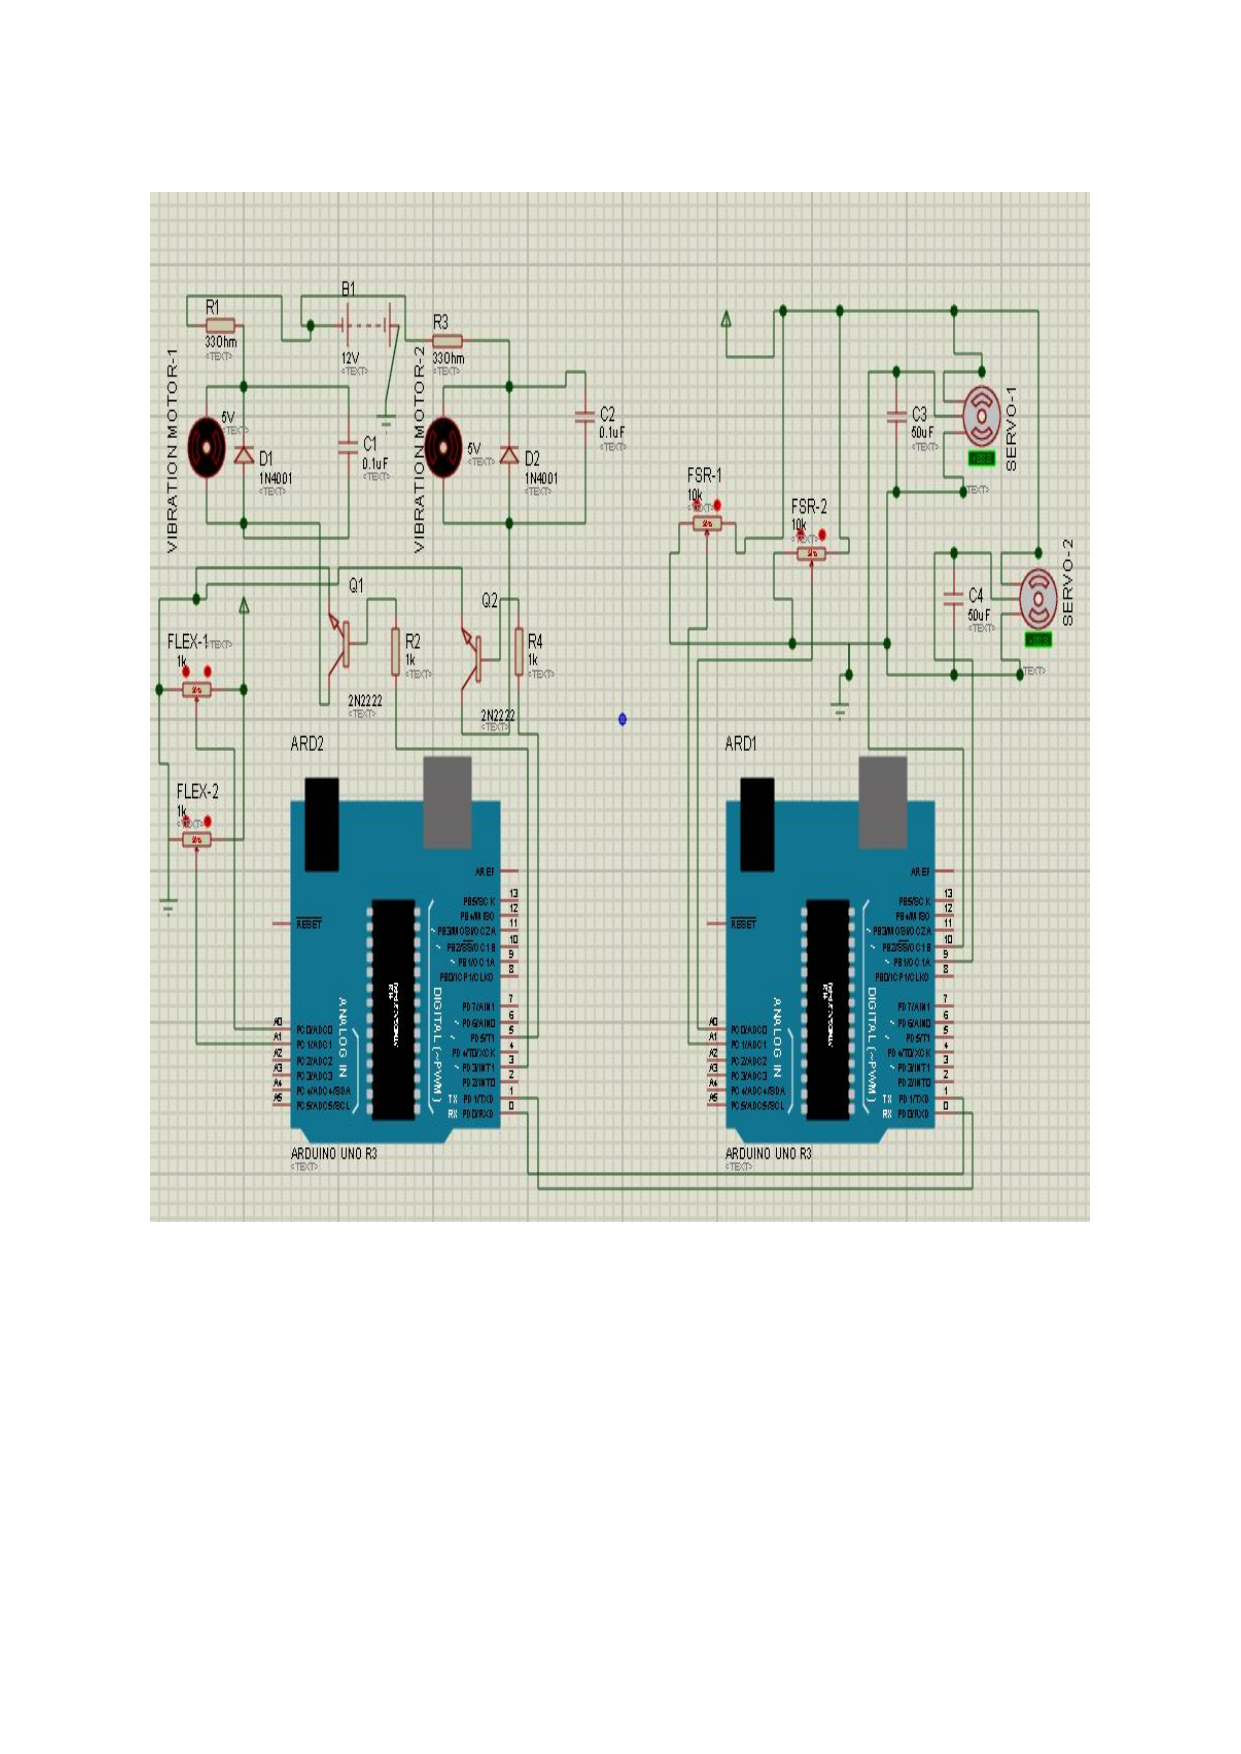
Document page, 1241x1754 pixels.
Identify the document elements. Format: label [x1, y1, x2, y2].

picture [150, 192, 1090, 1222]
